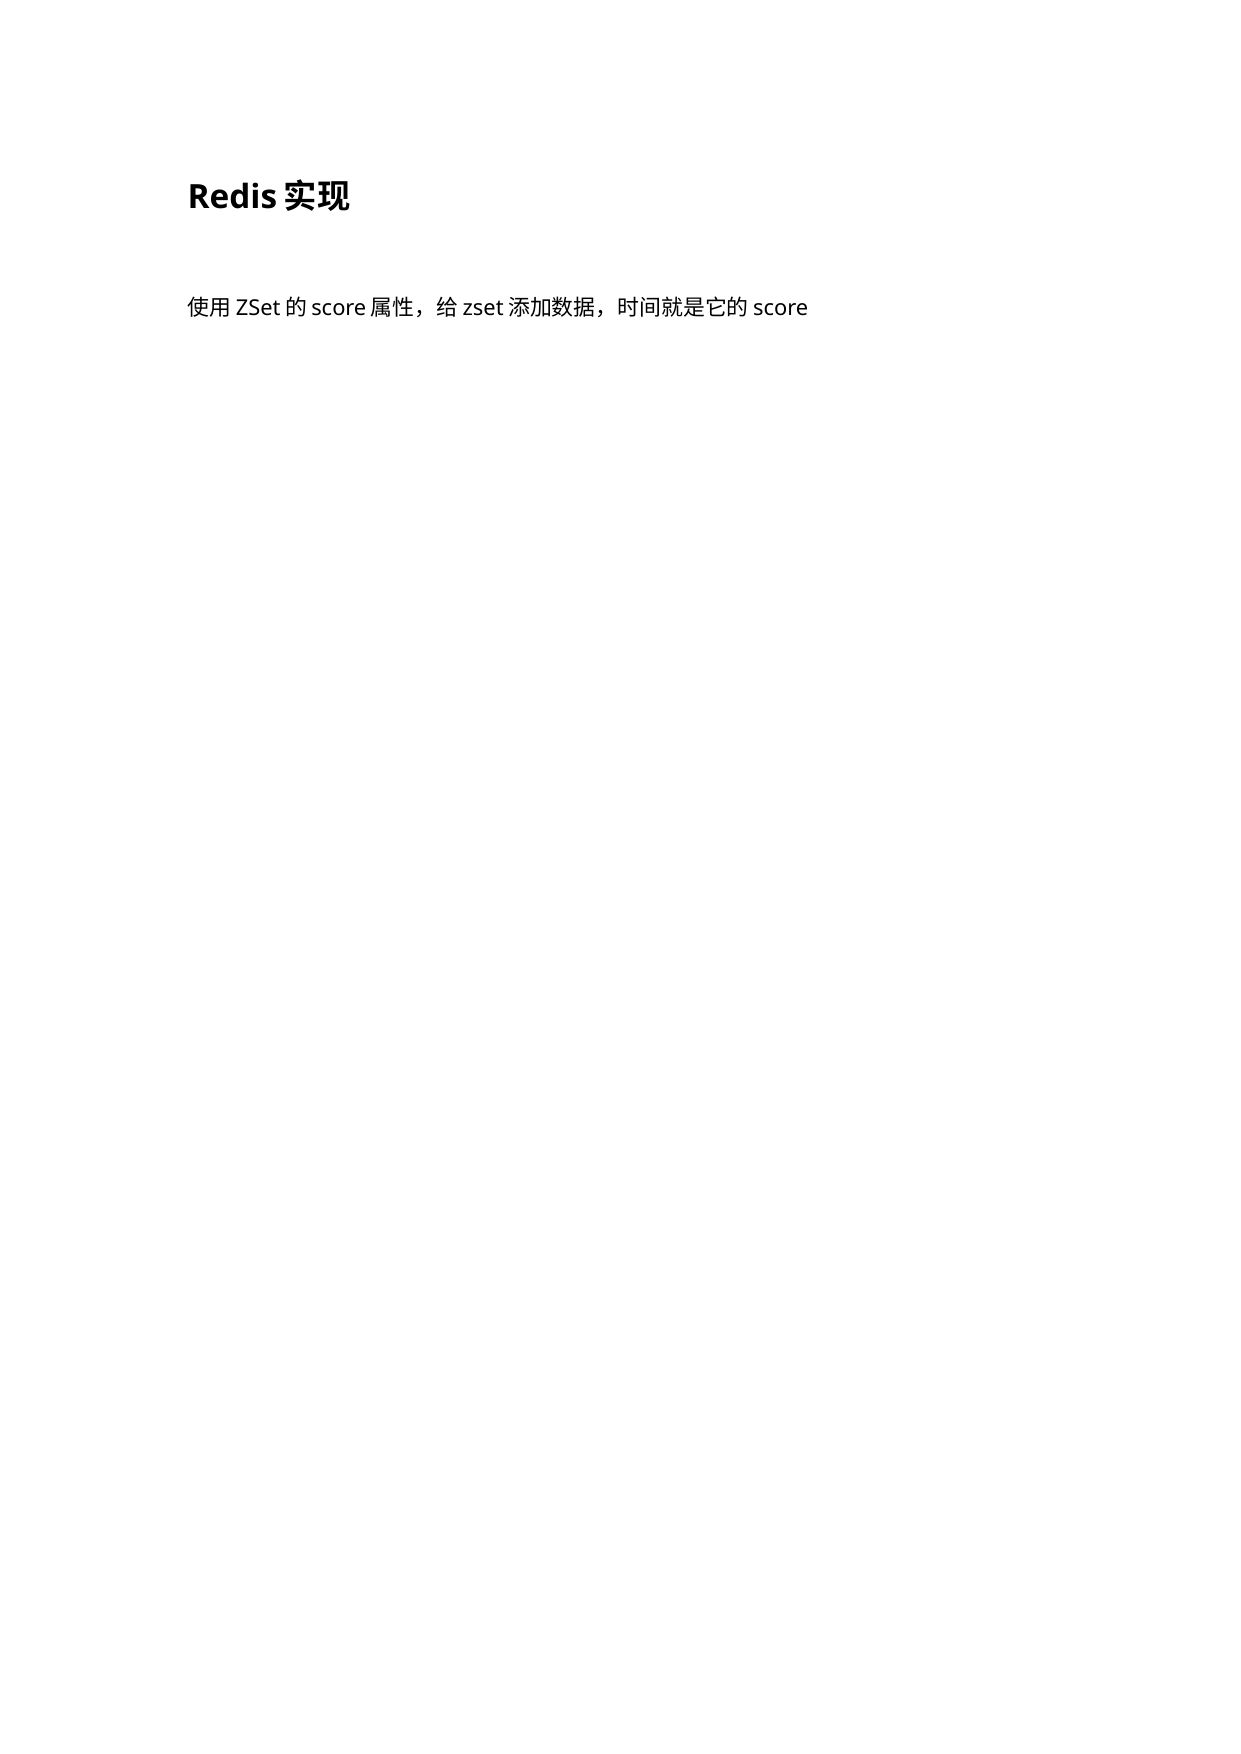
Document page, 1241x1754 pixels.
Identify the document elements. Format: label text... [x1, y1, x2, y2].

subtitle Redis实现 [187, 162, 1053, 227]
text 使用ZSet的score属性，给zset添加数据，时间就是它的score [187, 289, 1053, 322]
